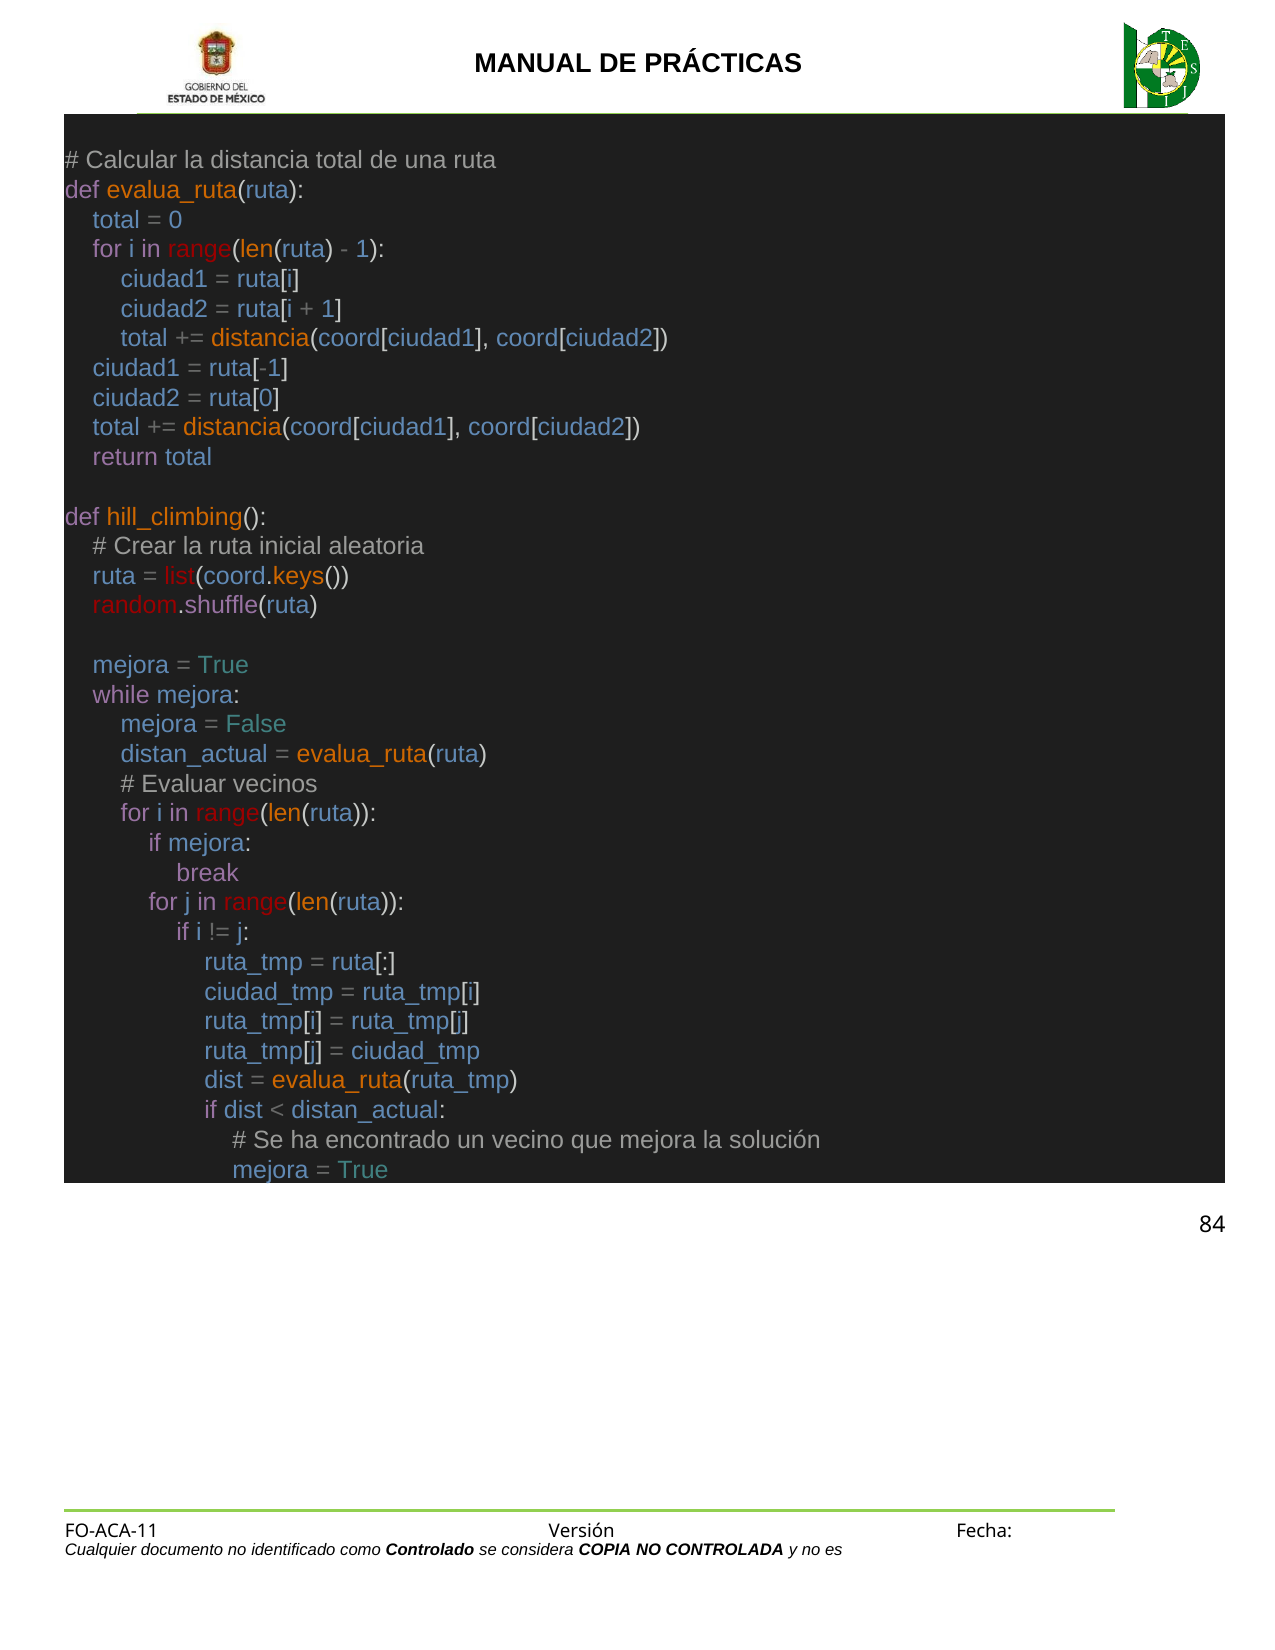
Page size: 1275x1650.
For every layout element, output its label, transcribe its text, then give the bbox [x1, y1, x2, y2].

text for i in range(len(ruta) - 1): [64, 233, 1225, 263]
text # Calcular la distancia total de una ruta [64, 144, 1225, 174]
text ruta = list(coord.keys()) [64, 560, 1225, 589]
picture [1123, 22, 1200, 108]
text def hill_climbing(): [64, 501, 1225, 530]
text ciudad1 = ruta[-1] [64, 352, 1225, 382]
picture [166, 23, 266, 106]
text ciudad2 = ruta[0] [64, 382, 1225, 411]
text mejora = False [64, 708, 1225, 738]
text def evalua_ruta(ruta): [64, 174, 1225, 204]
text return total [64, 441, 1225, 471]
text ciudad2 = ruta[i + 1] [64, 293, 1225, 322]
text mejora = True [64, 1154, 1225, 1183]
text # Crear la ruta inicial aleatoria [64, 530, 1225, 560]
text mejora = True [64, 649, 1225, 679]
text # Se ha encontrado un vecino que mejora la solución [64, 1124, 1225, 1154]
text distan_actual = evalua_ruta(ruta) [64, 738, 1225, 768]
text ruta_tmp[i] = ruta_tmp[j] [64, 1005, 1225, 1035]
text break [64, 857, 1225, 886]
text total += distancia(coord[ciudad1], coord[ciudad2]) [64, 411, 1225, 441]
text total = 0 [64, 204, 1225, 233]
text for j in range(len(ruta)): [64, 886, 1225, 916]
text dist = evalua_ruta(ruta_tmp) [64, 1064, 1225, 1094]
text total += distancia(coord[ciudad1], coord[ciudad2]) [64, 322, 1225, 352]
text if mejora: [64, 827, 1225, 857]
text ciudad1 = ruta[i] [64, 263, 1225, 293]
text if i != j: [64, 916, 1225, 946]
text ruta_tmp[j] = ciudad_tmp [64, 1035, 1225, 1064]
text for i in range(len(ruta)): [64, 797, 1225, 827]
text while mejora: [64, 679, 1225, 708]
text random.shuffle(ruta) [64, 589, 1225, 619]
text # Evaluar vecinos [64, 768, 1225, 797]
text ruta_tmp = ruta[:] [64, 946, 1225, 976]
text ciudad_tmp = ruta_tmp[i] [64, 976, 1225, 1005]
text if dist < distan_actual: [64, 1094, 1225, 1124]
